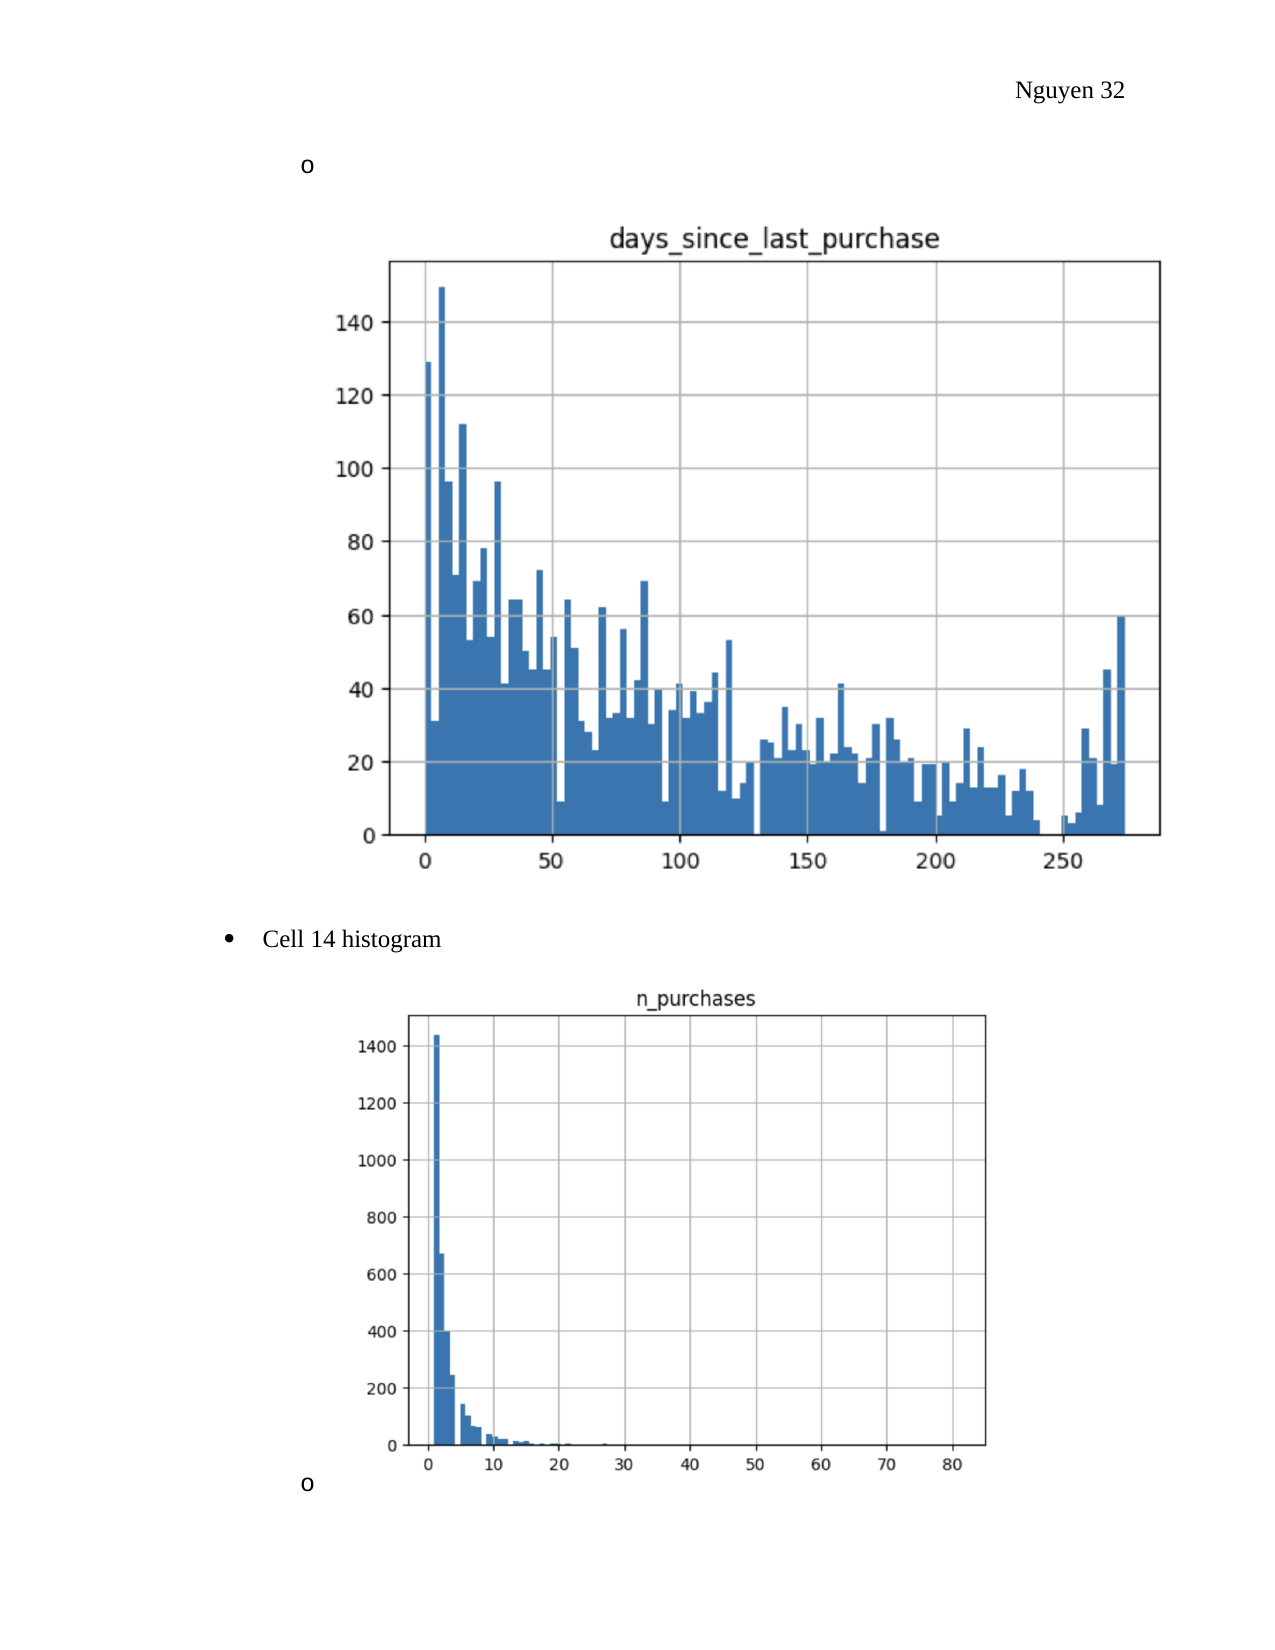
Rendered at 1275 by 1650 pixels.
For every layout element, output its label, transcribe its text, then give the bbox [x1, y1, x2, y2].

picture [300, 209, 1221, 896]
list Cell 14 histogram [225, 924, 1125, 953]
picture [337, 981, 1029, 1492]
